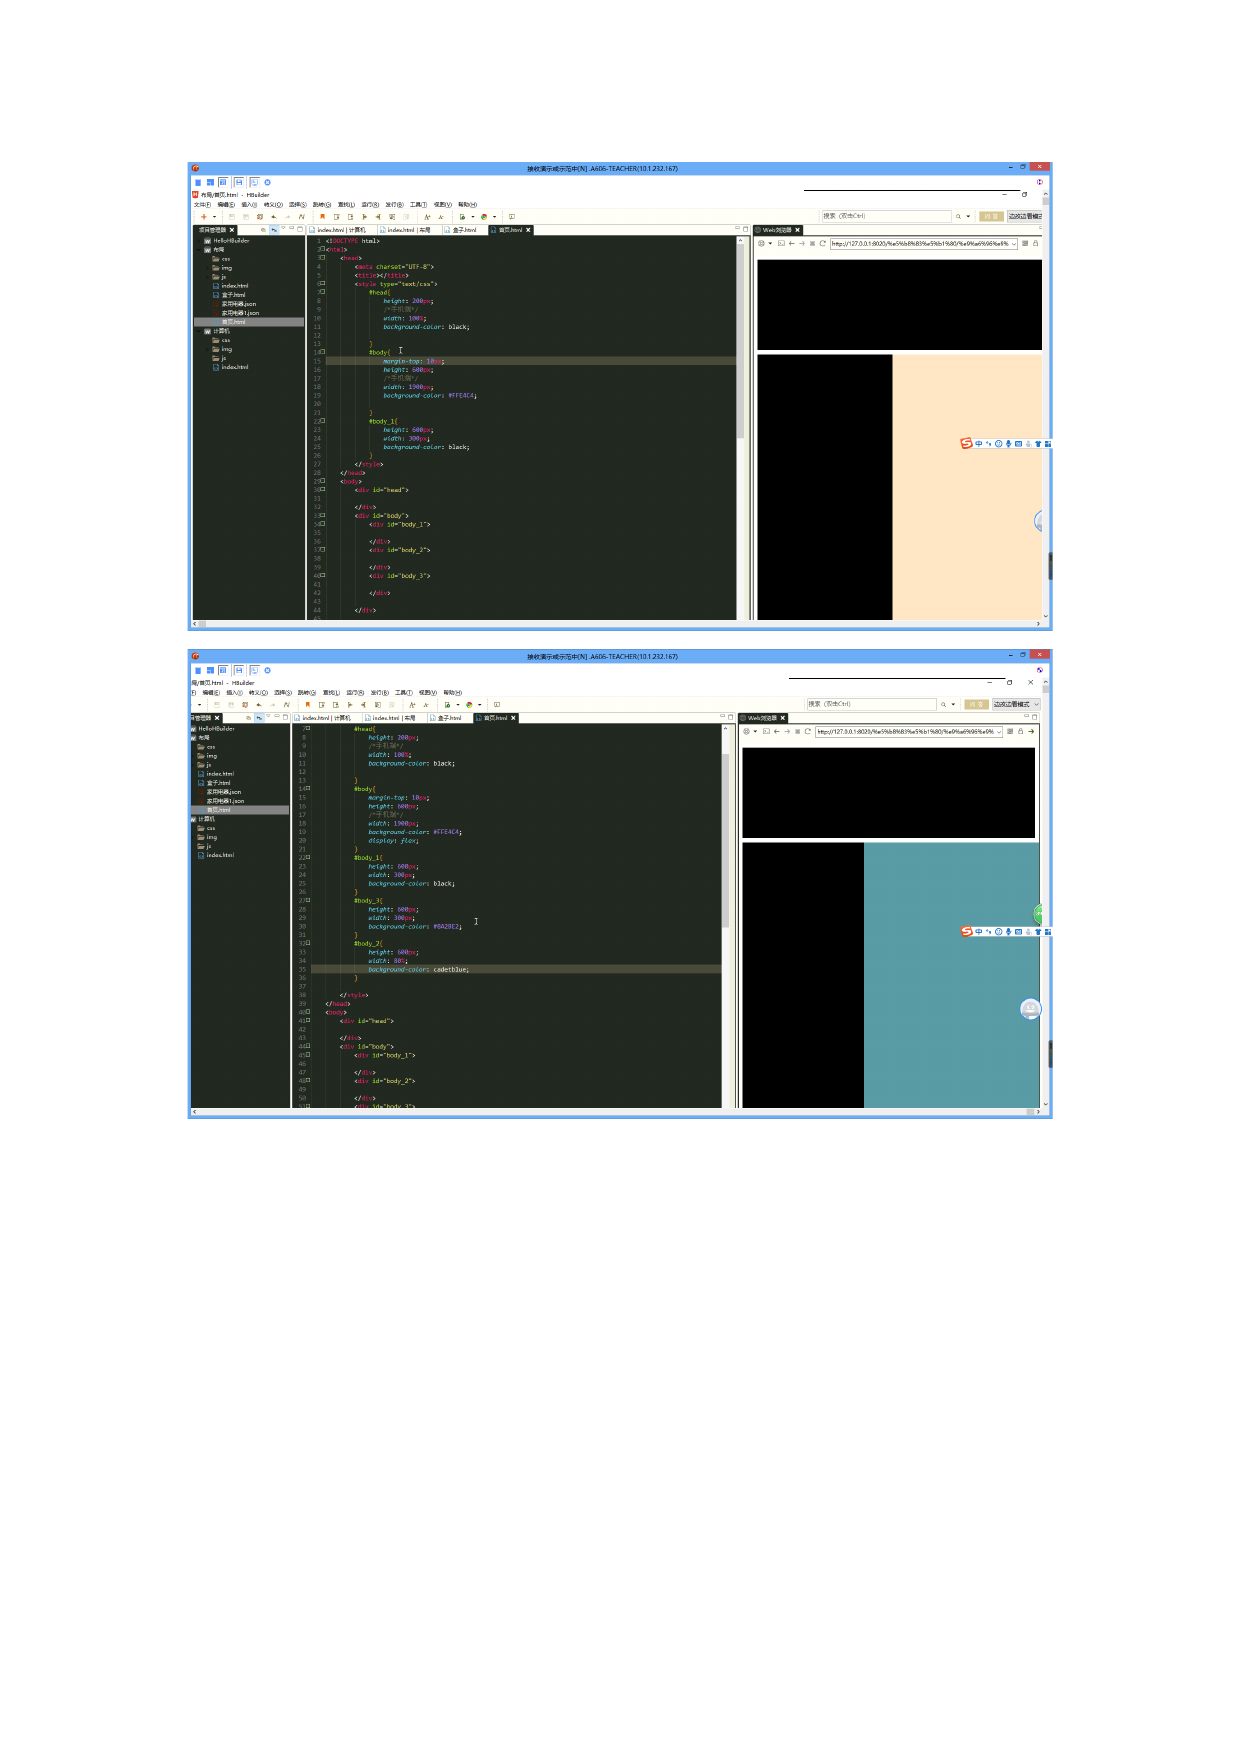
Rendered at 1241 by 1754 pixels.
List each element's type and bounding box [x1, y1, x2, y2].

picture [187, 649, 1053, 1119]
picture [187, 162, 1053, 631]
